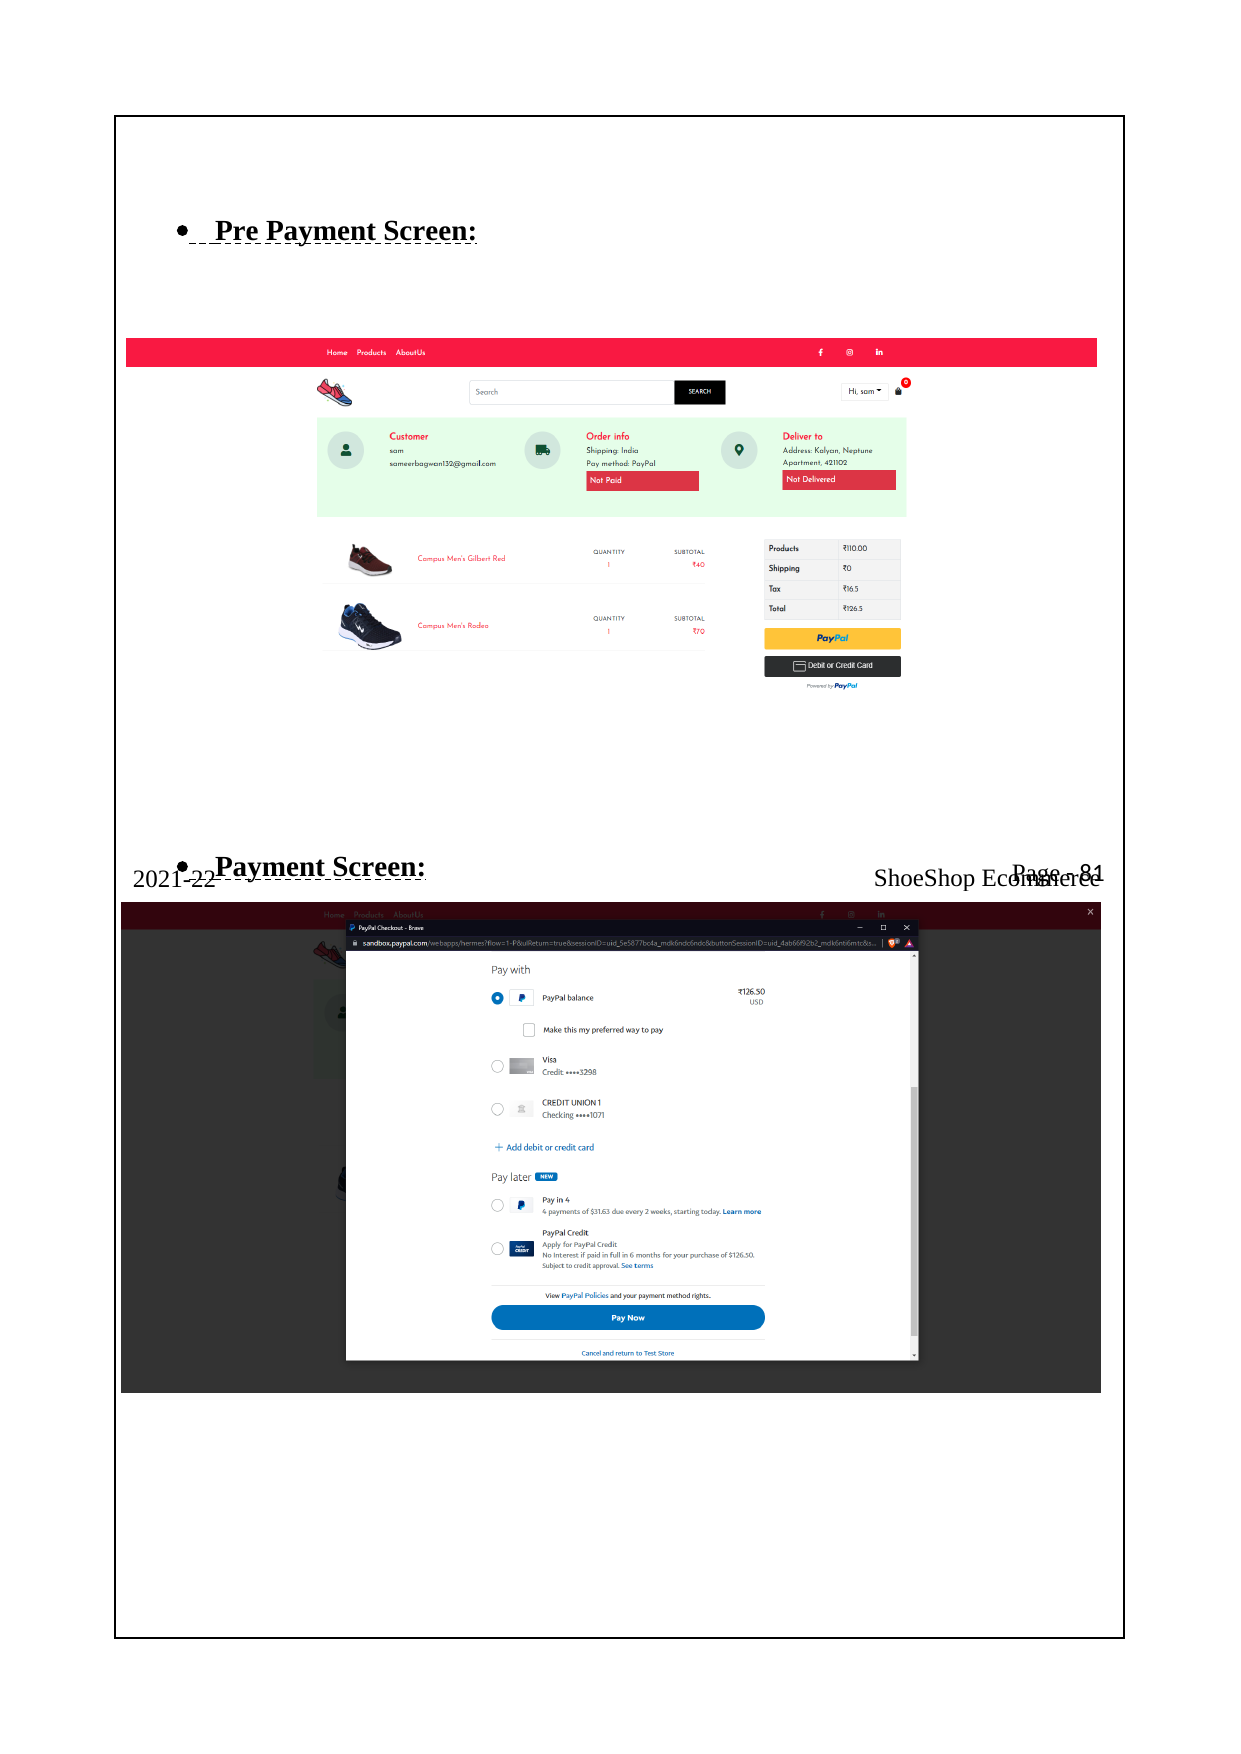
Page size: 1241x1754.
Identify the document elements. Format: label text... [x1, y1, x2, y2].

list Payment Screen: [177, 849, 1104, 883]
picture [121, 902, 1101, 1393]
picture [126, 338, 1097, 831]
list Pre Payment Screen: [177, 213, 1104, 247]
